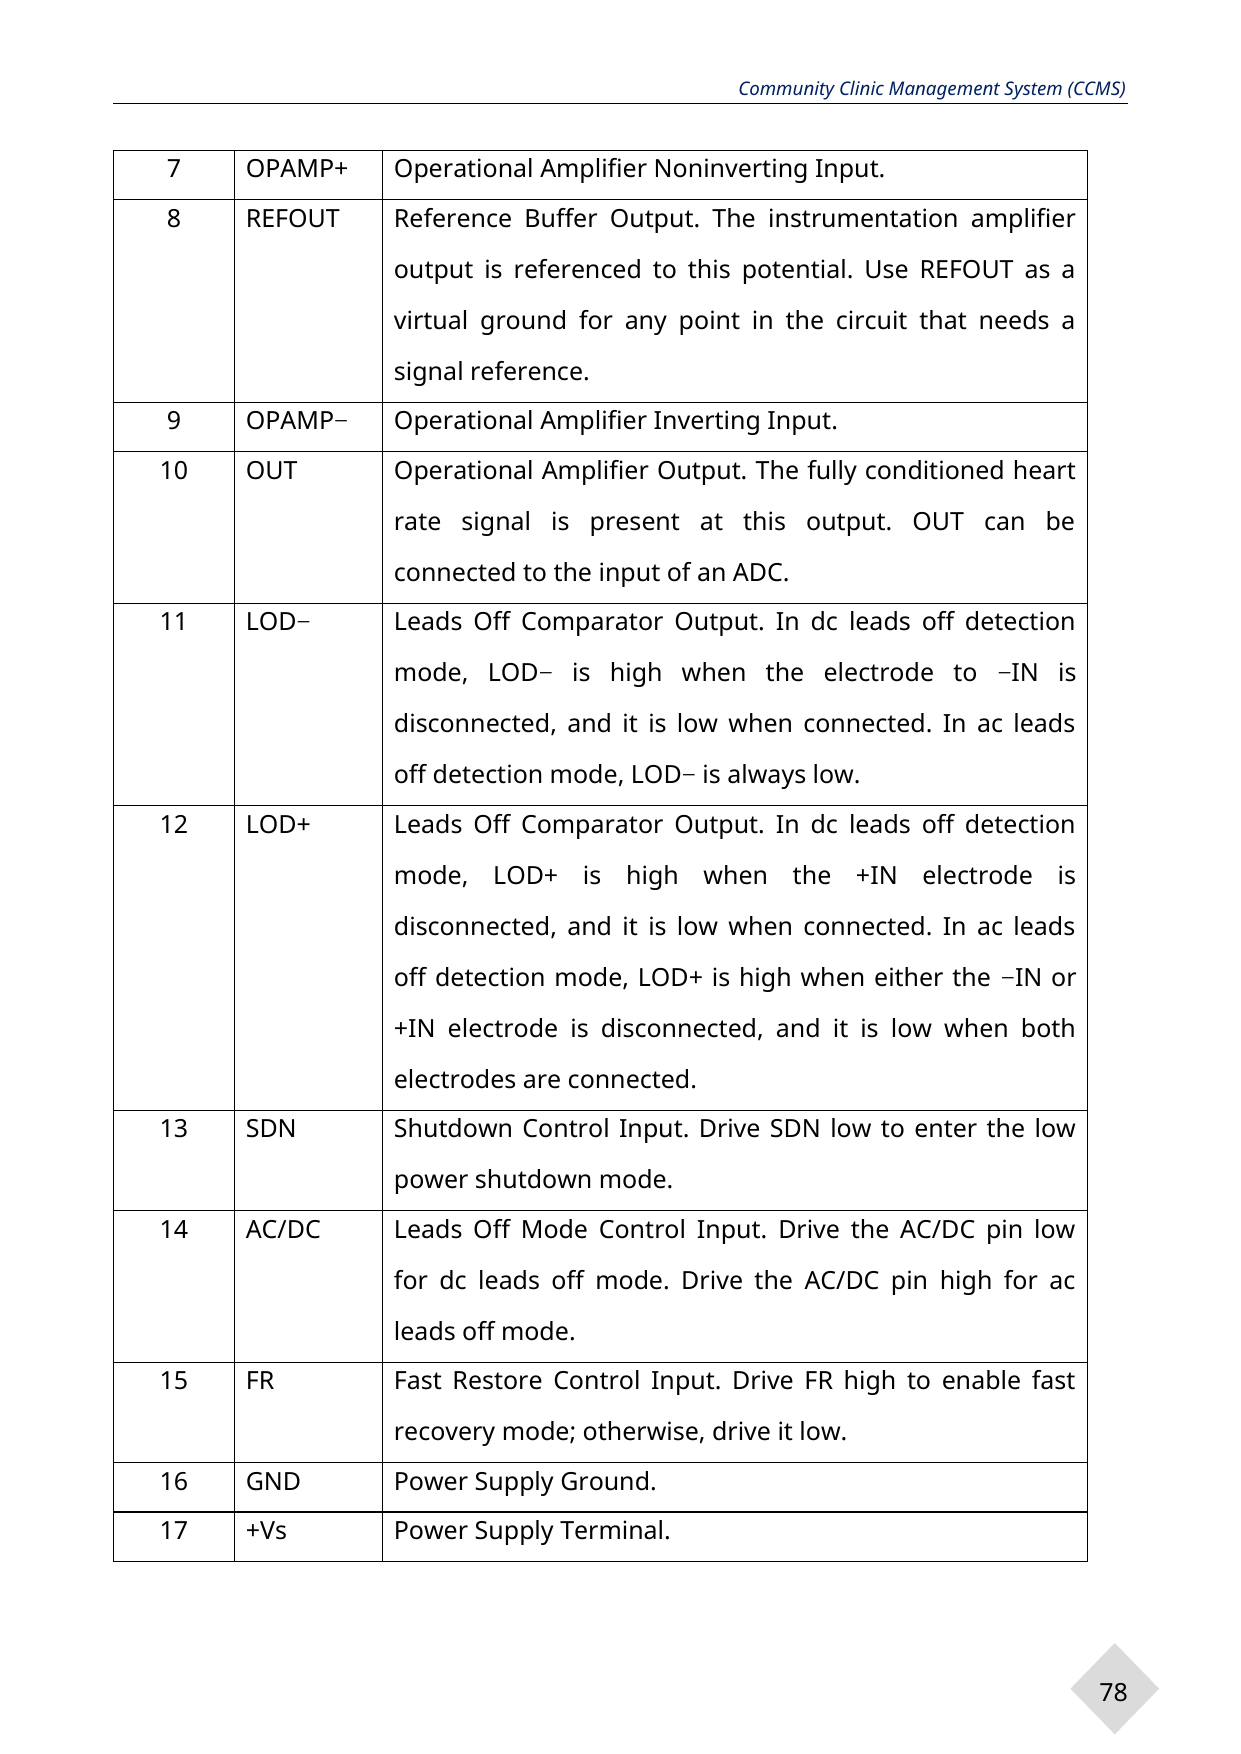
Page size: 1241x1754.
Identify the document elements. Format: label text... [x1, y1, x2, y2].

table_cell Operational Amplifier Output. The fully conditioned heart rate signal is present at this output. OUT can be connected to the input of an ADC. [383, 452, 1087, 603]
table_cell LOD− [235, 604, 382, 805]
table_cell Fast Restore Control Input. Drive FR high to enable fast recovery mode; otherwise, drive it low. [383, 1363, 1087, 1462]
table_cell LOD+ [235, 806, 382, 1110]
table_cell 13 [114, 1111, 234, 1210]
table_cell +Vs [235, 1513, 382, 1561]
table_cell 10 [114, 452, 234, 603]
table_cell Leads Off Mode Control Input. Drive the AC/DC pin low for dc leads off mode. Drive the AC/DC pin high for ac leads off mode. [383, 1211, 1087, 1362]
table_cell GND [235, 1463, 382, 1511]
table_cell 11 [114, 604, 234, 805]
table_cell AC/DC [235, 1211, 382, 1362]
table_cell OPAMP+ [235, 151, 382, 199]
table_cell 15 [114, 1363, 234, 1462]
table_cell Reference Buffer Output. The instrumentation amplifier output is referenced to this potential. Use REFOUT as a virtual ground for any point in the circuit that needs a signal reference. [383, 200, 1087, 402]
table_cell 7 [114, 151, 234, 199]
table_cell REFOUT [235, 200, 382, 402]
table_cell 12 [114, 806, 234, 1110]
table_cell Operational Amplifier Inverting Input. [383, 403, 1087, 451]
table_cell FR [235, 1363, 382, 1462]
table_cell Shutdown Control Input. Drive SDN low to enter the low power shutdown mode. [383, 1111, 1087, 1210]
table_cell Power Supply Terminal. [383, 1513, 1087, 1561]
table_cell 17 [114, 1513, 234, 1561]
table_cell Power Supply Ground. [383, 1463, 1087, 1511]
table_cell Leads Off Comparator Output. In dc leads off detection mode, LOD− is high when the electrode to −IN is disconnected, and it is low when connected. In ac leads off detection mode, LOD− is always low. [383, 604, 1087, 805]
table_cell 9 [114, 403, 234, 451]
table_cell SDN [235, 1111, 382, 1210]
table_cell Leads Off Comparator Output. In dc leads off detection mode, LOD+ is high when the +IN electrode is disconnected, and it is low when connected. In ac leads off detection mode, LOD+ is high when either the −IN or +IN electrode is disconnected, and it is low when both electrodes are connected. [383, 806, 1087, 1110]
table_cell OUT [235, 452, 382, 603]
table_cell Operational Amplifier Noninverting Input. [383, 151, 1087, 199]
table_cell 14 [114, 1211, 234, 1362]
table_cell 8 [114, 200, 234, 402]
table_cell OPAMP− [235, 403, 382, 451]
table_cell 16 [114, 1463, 234, 1511]
